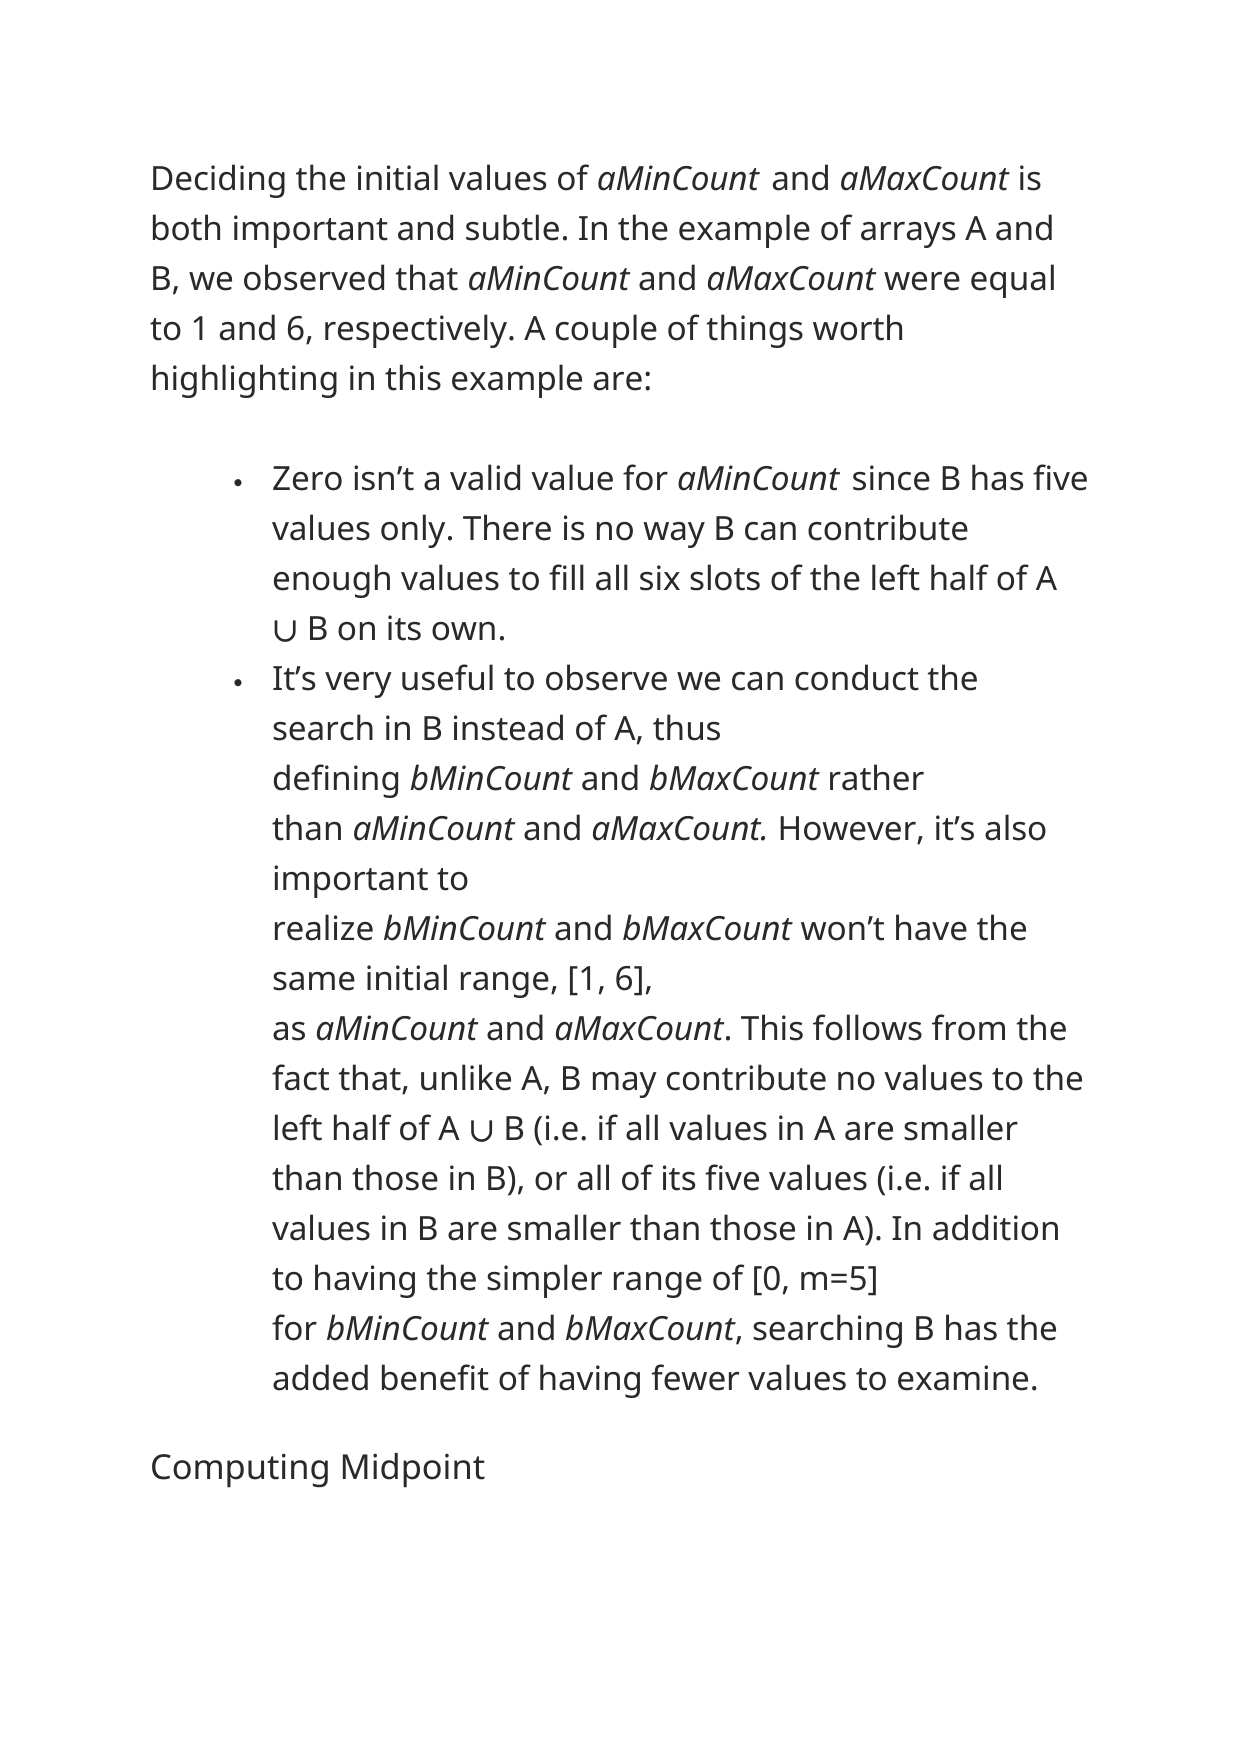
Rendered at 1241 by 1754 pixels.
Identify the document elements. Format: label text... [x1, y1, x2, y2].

text Deciding the initial values of aMinCount and aMaxCount is both important and subtle. In the example of arrays A and B, we observed that aMinCount and aMaxCount were equal to 1 and 6, respectively. A couple of things worth highlighting in this example are: [150, 150, 1090, 400]
subtitle Computing Midpoint [150, 1443, 1090, 1490]
list It’s very useful to observe we can conduct the search in B instead of A, thus defining bMinCount and bMaxCount rather than aMinCount and aMaxCount. However, it’s also important to realize bMinCount and bMaxCount won’t have the same initial range, [1, 6], as aMinCount and aMaxCount. This follows from the fact that, unlike A, B may contribute no values to the left half of A ∪ B (i.e. if all values in A are smaller than those in B), or all of its five values (i.e. if all values in B are smaller than those in A). In addition to having the simpler range of [0, m=5] for bMinCount and bMaxCount, searching B has the added benefit of having fewer values to examine. [234, 650, 1090, 1400]
list Zero isn’t a valid value for aMinCount since B has five values only. There is no way B can contribute enough values to fill all six slots of the left half of A ∪ B on its own. [234, 450, 1090, 650]
